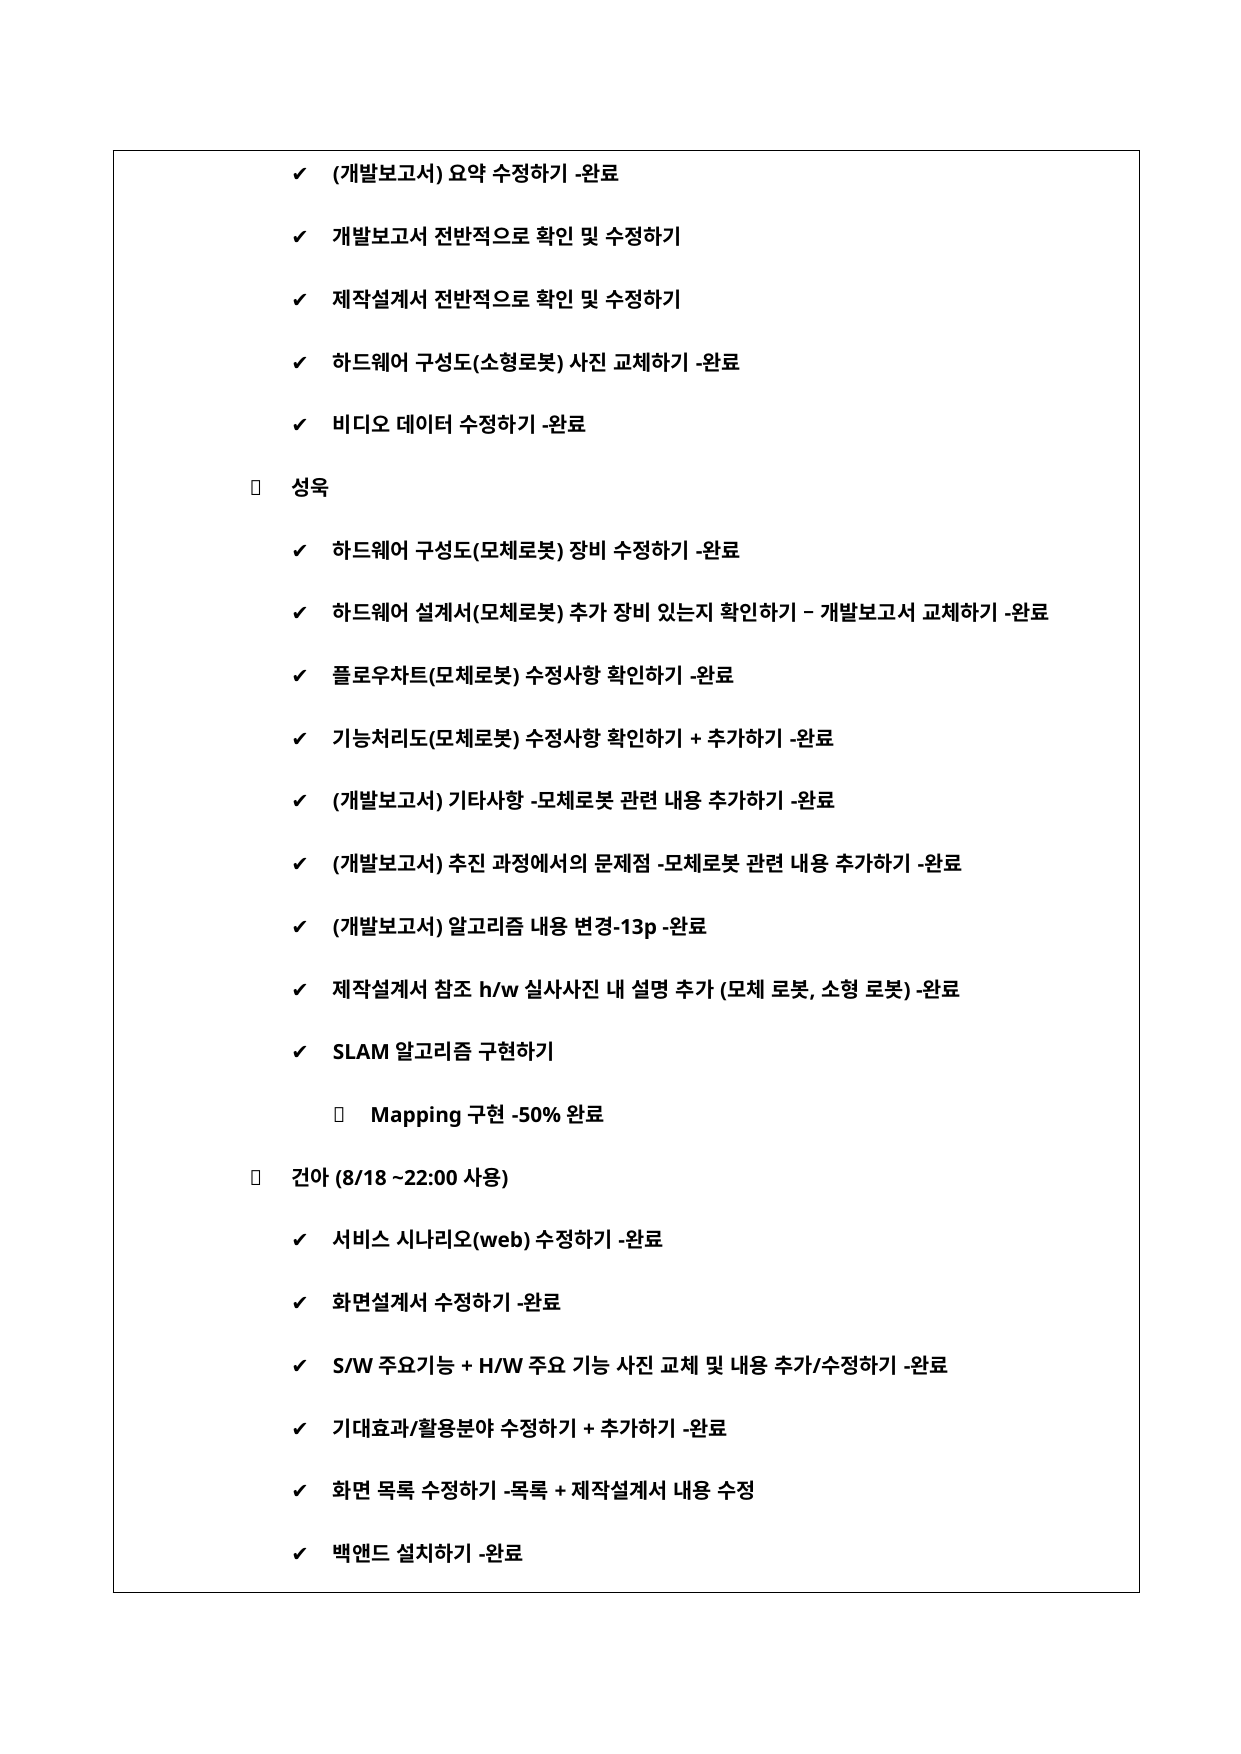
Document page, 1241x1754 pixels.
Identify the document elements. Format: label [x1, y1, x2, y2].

table_cell [114, 151, 1139, 1592]
